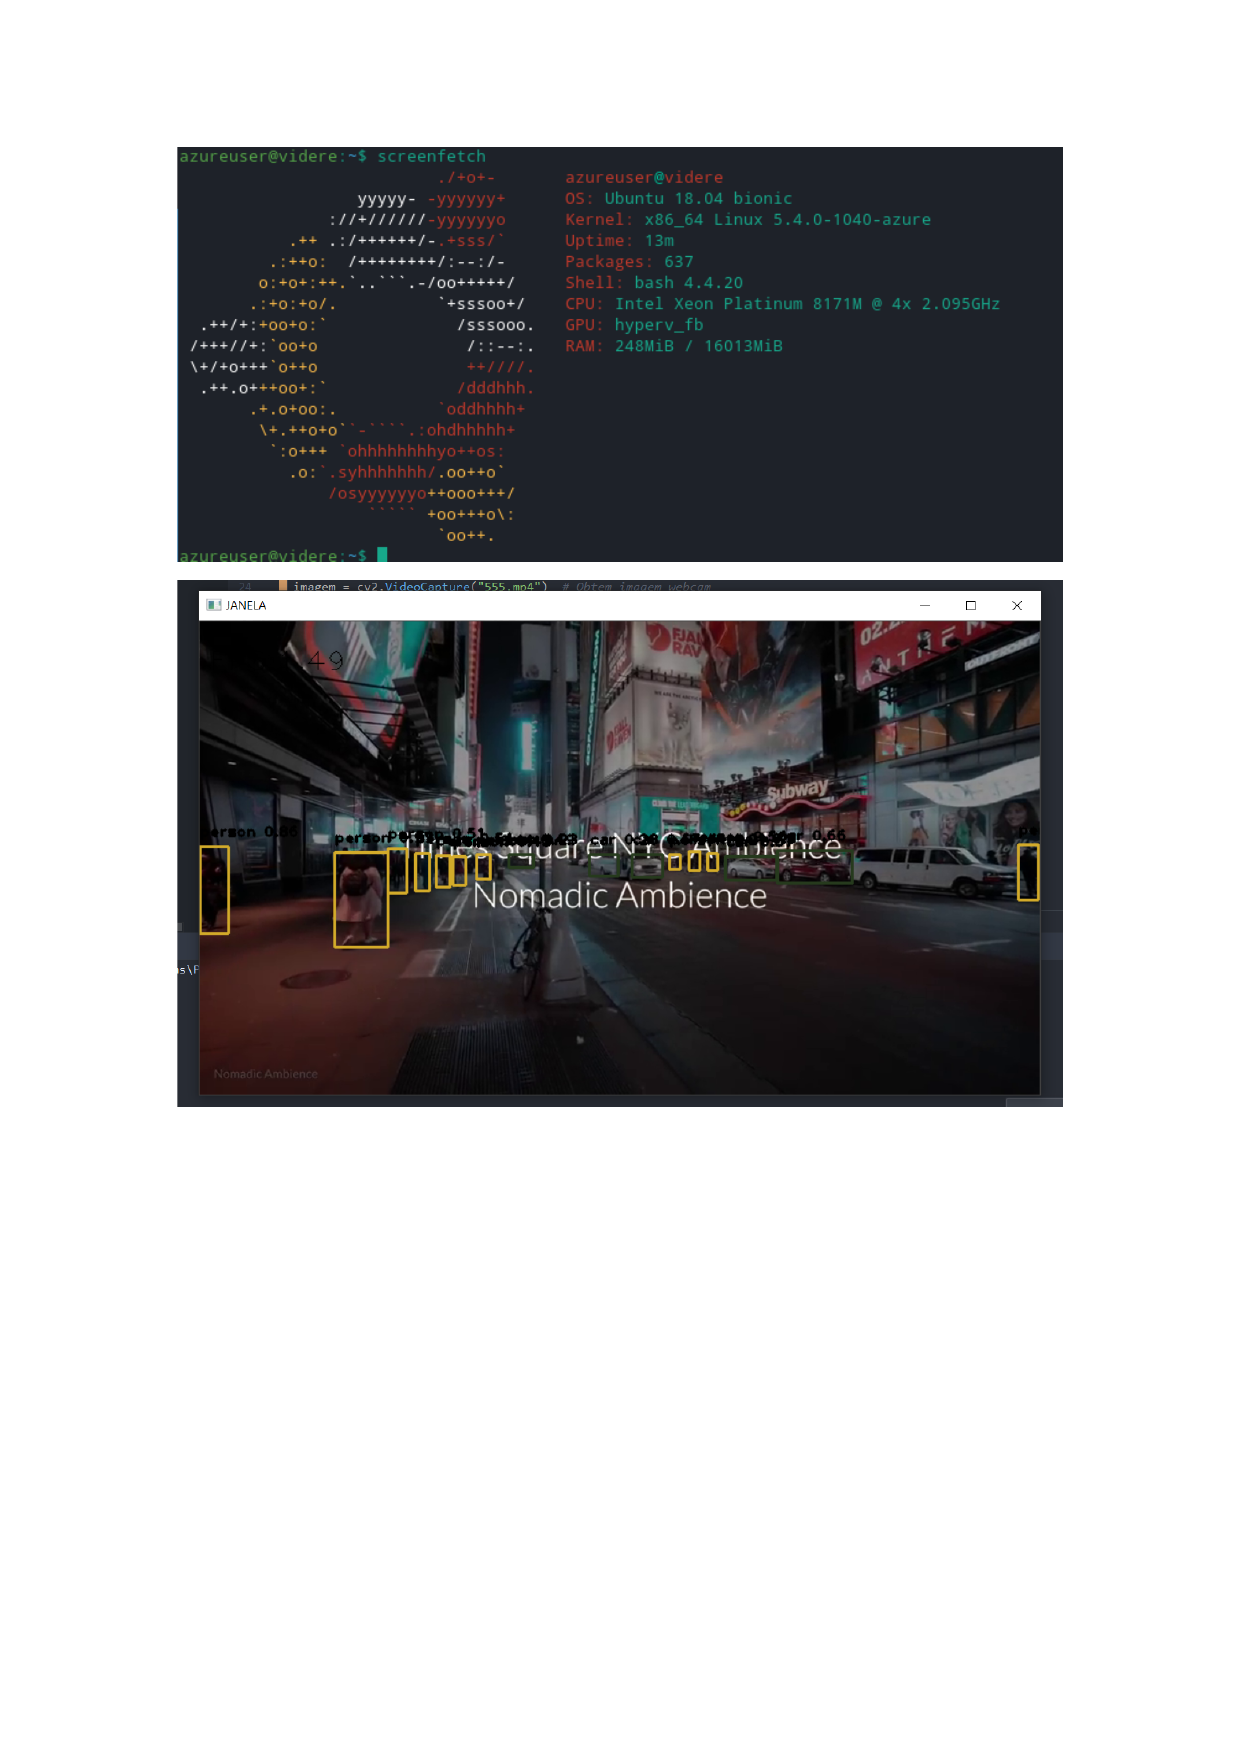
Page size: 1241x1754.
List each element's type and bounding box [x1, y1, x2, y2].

picture [177, 580, 1063, 1107]
picture [177, 147, 1063, 562]
